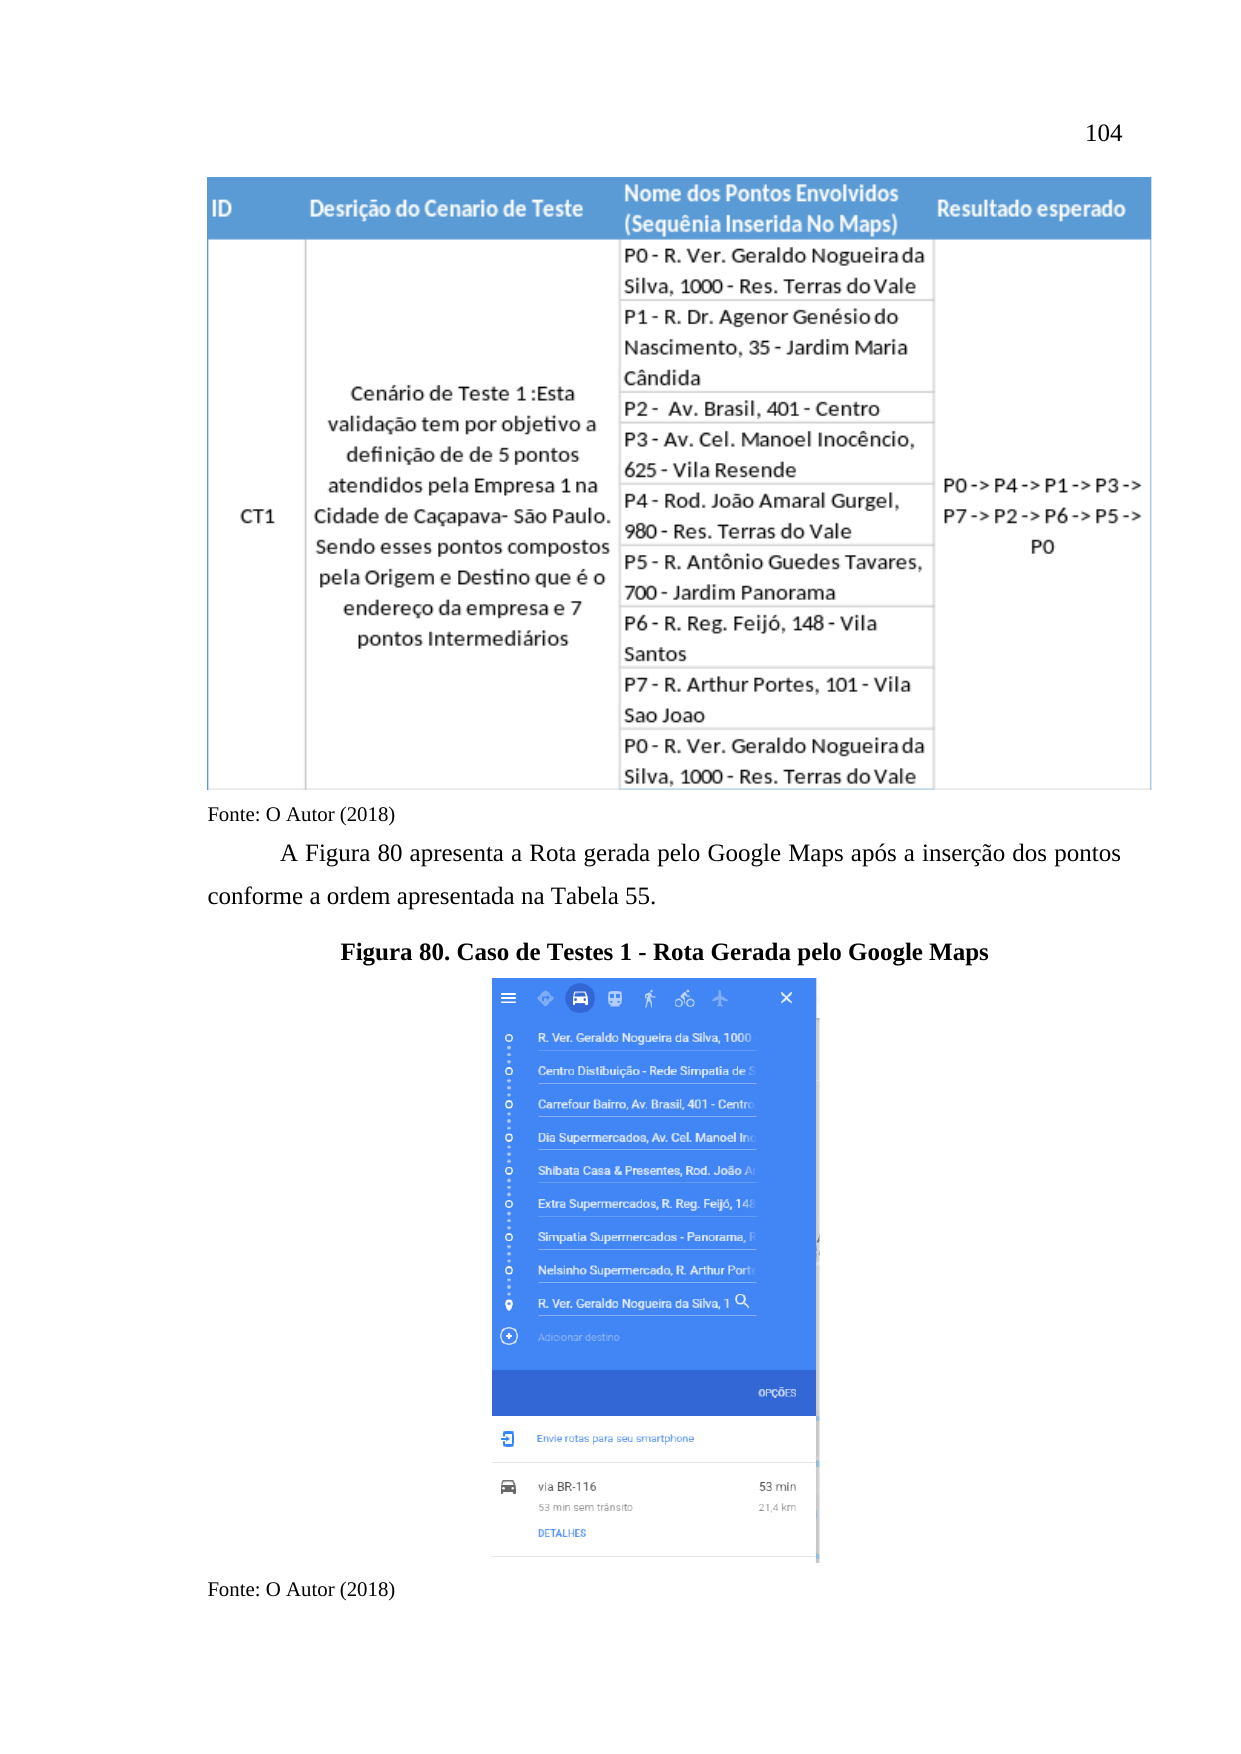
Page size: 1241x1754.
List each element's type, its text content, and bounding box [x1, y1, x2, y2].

text A Figura 80 apresenta a Rota gerada pelo Google Maps após a inserção dos pontos conforme a ordem apresentada na Tabela 55. [207, 838, 1122, 910]
picture [492, 978, 820, 1563]
text Fonte: O Autor (2018) [207, 790, 1122, 826]
text Fonte: O Autor (2018) [207, 1577, 1122, 1601]
text Figura 80. Caso de Testes 1 - Rota Gerada pelo Google Maps [207, 937, 1122, 966]
